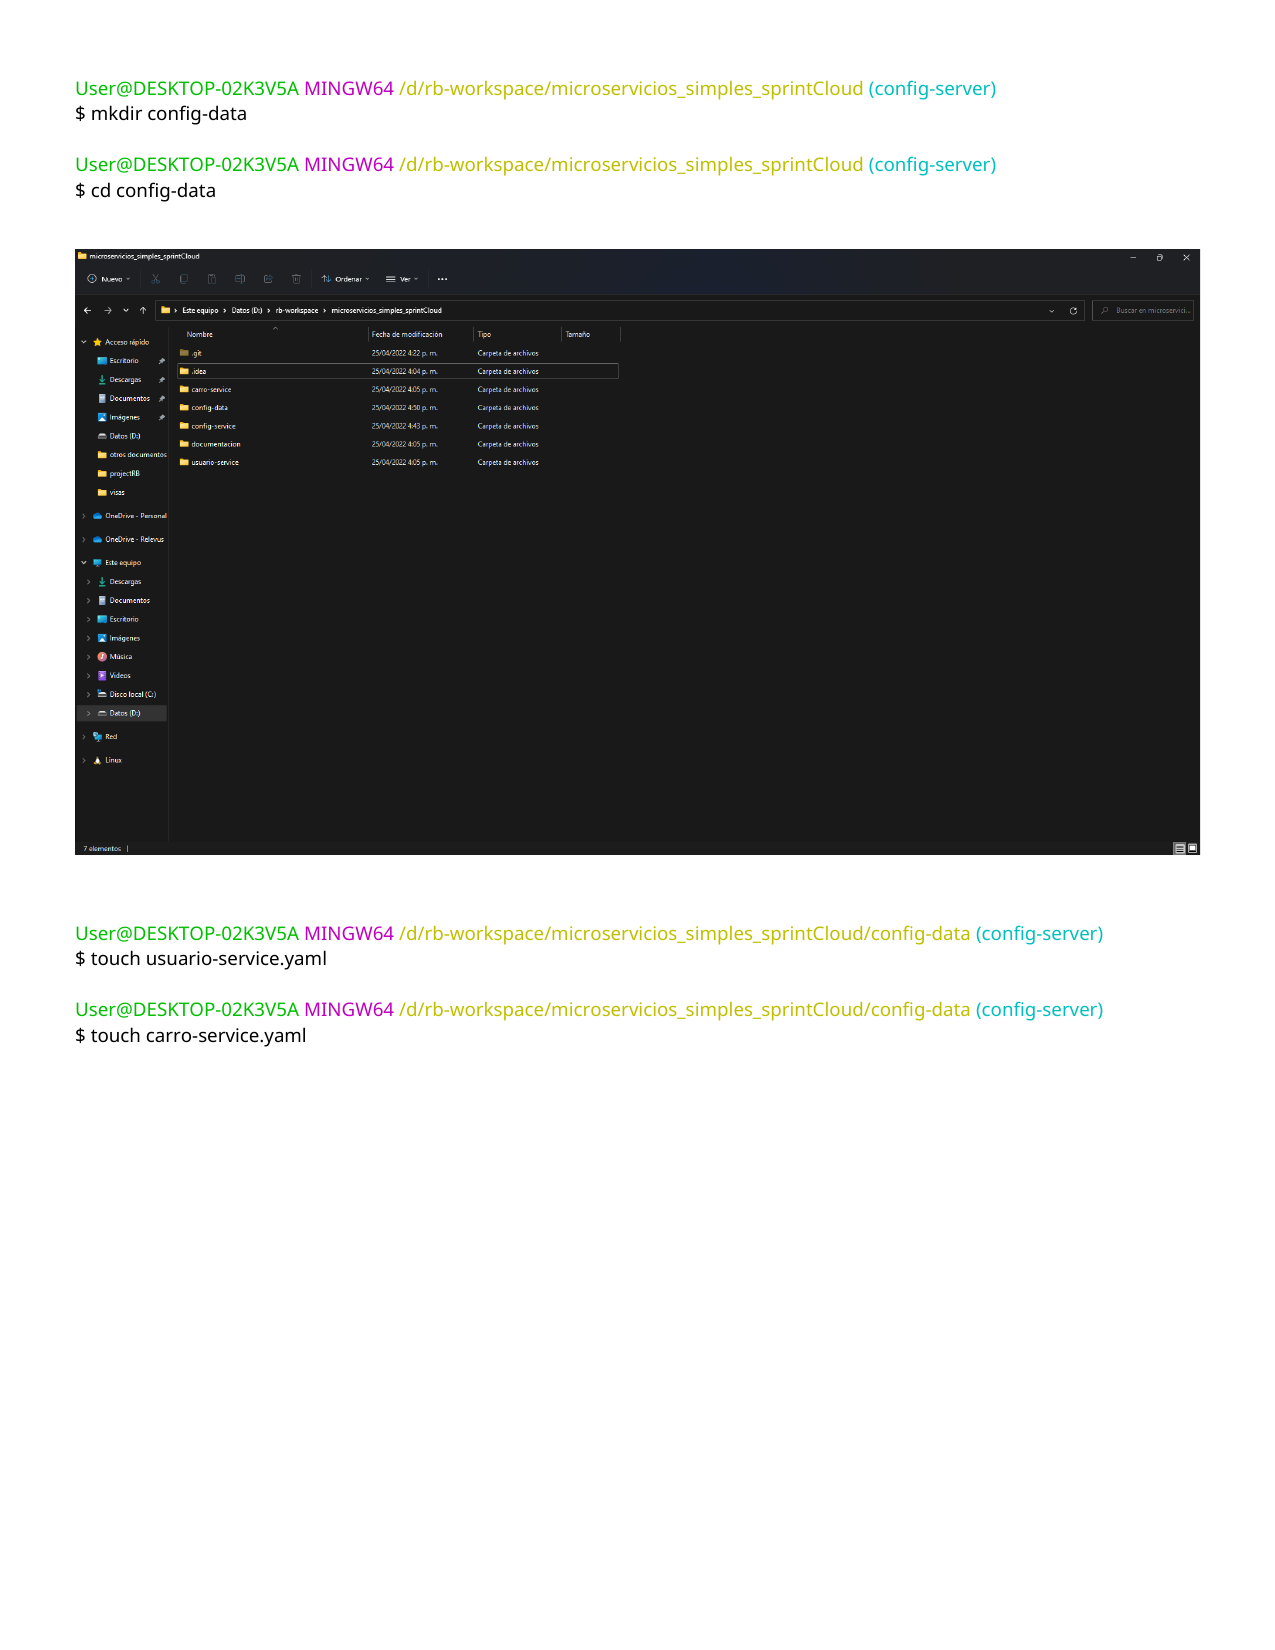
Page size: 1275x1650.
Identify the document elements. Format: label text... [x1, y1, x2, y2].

text User@DESKTOP-02K3V5A MINGW64 /d/rb-workspace/microservicios_simples_sprintCloud/config-data (config-server) [75, 996, 1200, 1022]
text User@DESKTOP-02K3V5A MINGW64 /d/rb-workspace/microservicios_simples_sprintCloud (config-server) [75, 75, 1200, 101]
text User@DESKTOP-02K3V5A MINGW64 /d/rb-workspace/microservicios_simples_sprintCloud/config-data (config-server) [75, 920, 1200, 945]
picture [75, 249, 1200, 855]
text $ cd config-data [75, 177, 1200, 203]
text User@DESKTOP-02K3V5A MINGW64 /d/rb-workspace/microservicios_simples_sprintCloud (config-server) [75, 152, 1200, 177]
text $ touch carro-service.yaml [75, 1022, 1200, 1047]
text $ touch usuario-service.yaml [75, 945, 1200, 971]
text $ mkdir config-data [75, 101, 1200, 126]
